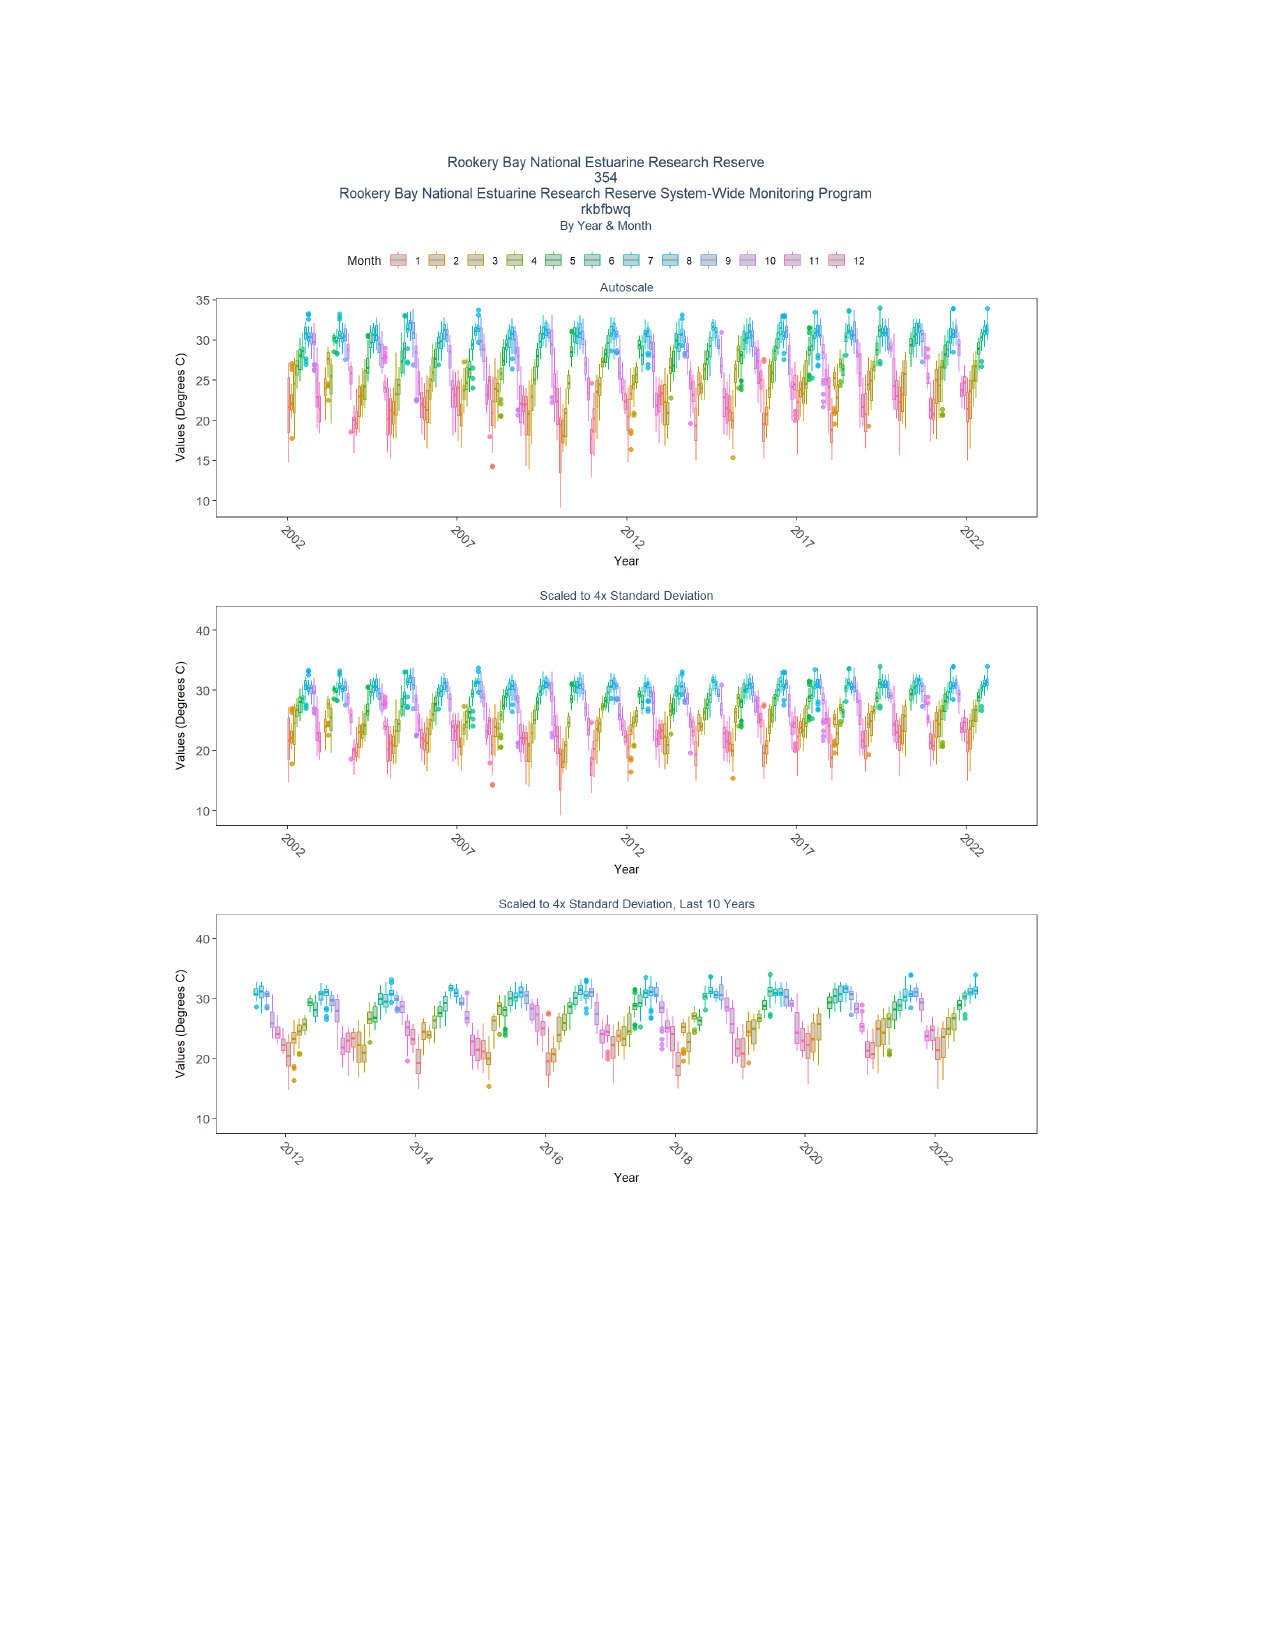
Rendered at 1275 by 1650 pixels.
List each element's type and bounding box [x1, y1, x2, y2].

picture [168, 150, 1044, 1200]
